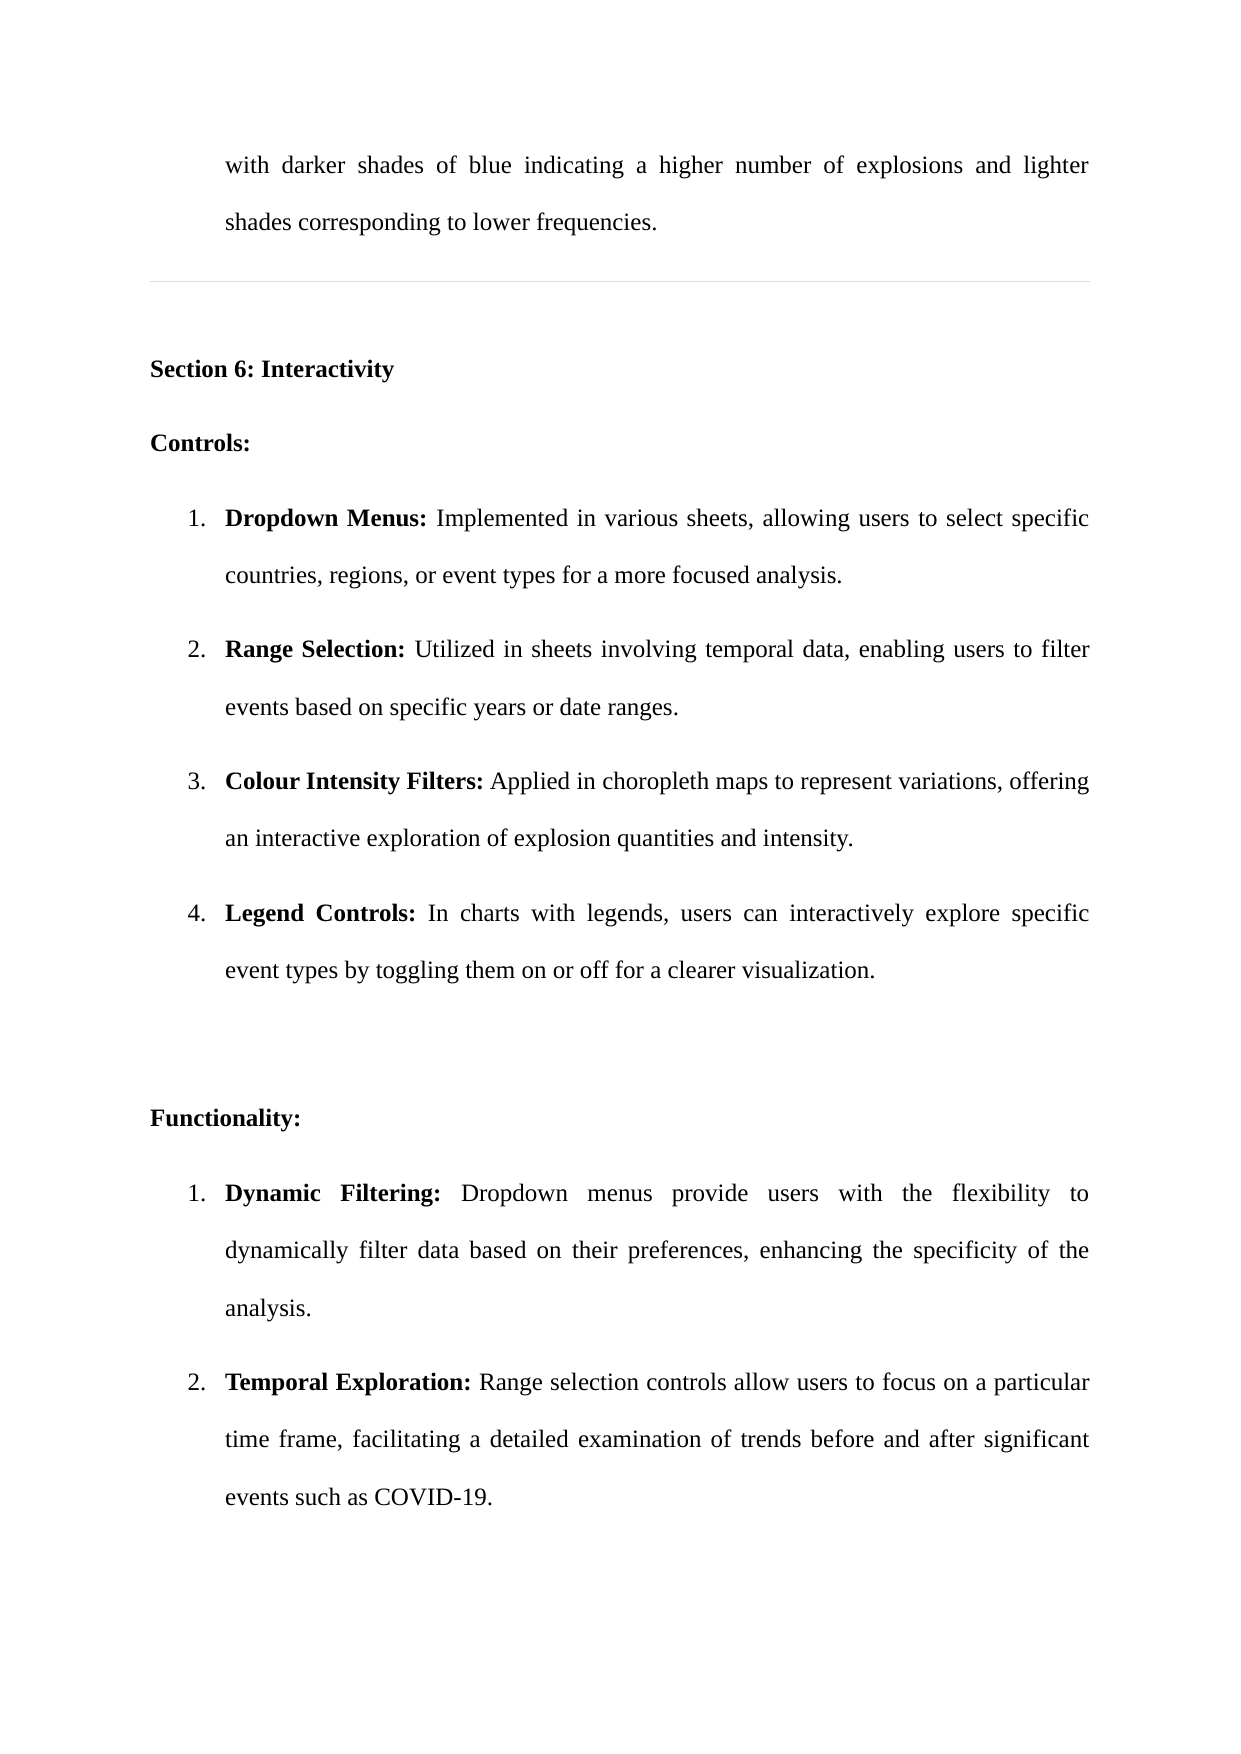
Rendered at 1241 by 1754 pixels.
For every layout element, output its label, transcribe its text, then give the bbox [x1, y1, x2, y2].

list Colour Intensity Filters: Applied in choropleth maps to represent variations, offering an interactive exploration of explosion quantities and intensity. [187, 766, 1090, 852]
list Dropdown Menus: Implemented in various sheets, allowing users to select specific countries, regions, or event types for a more focused analysis. [187, 503, 1090, 589]
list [225, 150, 1090, 236]
list Legend Controls: In charts with legends, users can interactively explore specific event types by toggling them on or off for a clearer visualization. [187, 898, 1090, 984]
text Functionality: [150, 1103, 1090, 1132]
list Dynamic Filtering: Dropdown menus provide users with the flexibility to dynamically filter data based on their preferences, enhancing the specificity of the analysis. [187, 1178, 1090, 1321]
list Temporal Exploration: Range selection controls allow users to focus on a particular time frame, facilitating a detailed examination of trends before and after significant events such as COVID-19. [187, 1367, 1090, 1511]
text Section 6: Interactivity [150, 354, 1090, 383]
text Controls: [150, 428, 1090, 457]
list Range Selection: Utilized in sheets involving temporal data, enabling users to filter events based on specific years or date ranges. [187, 634, 1090, 721]
